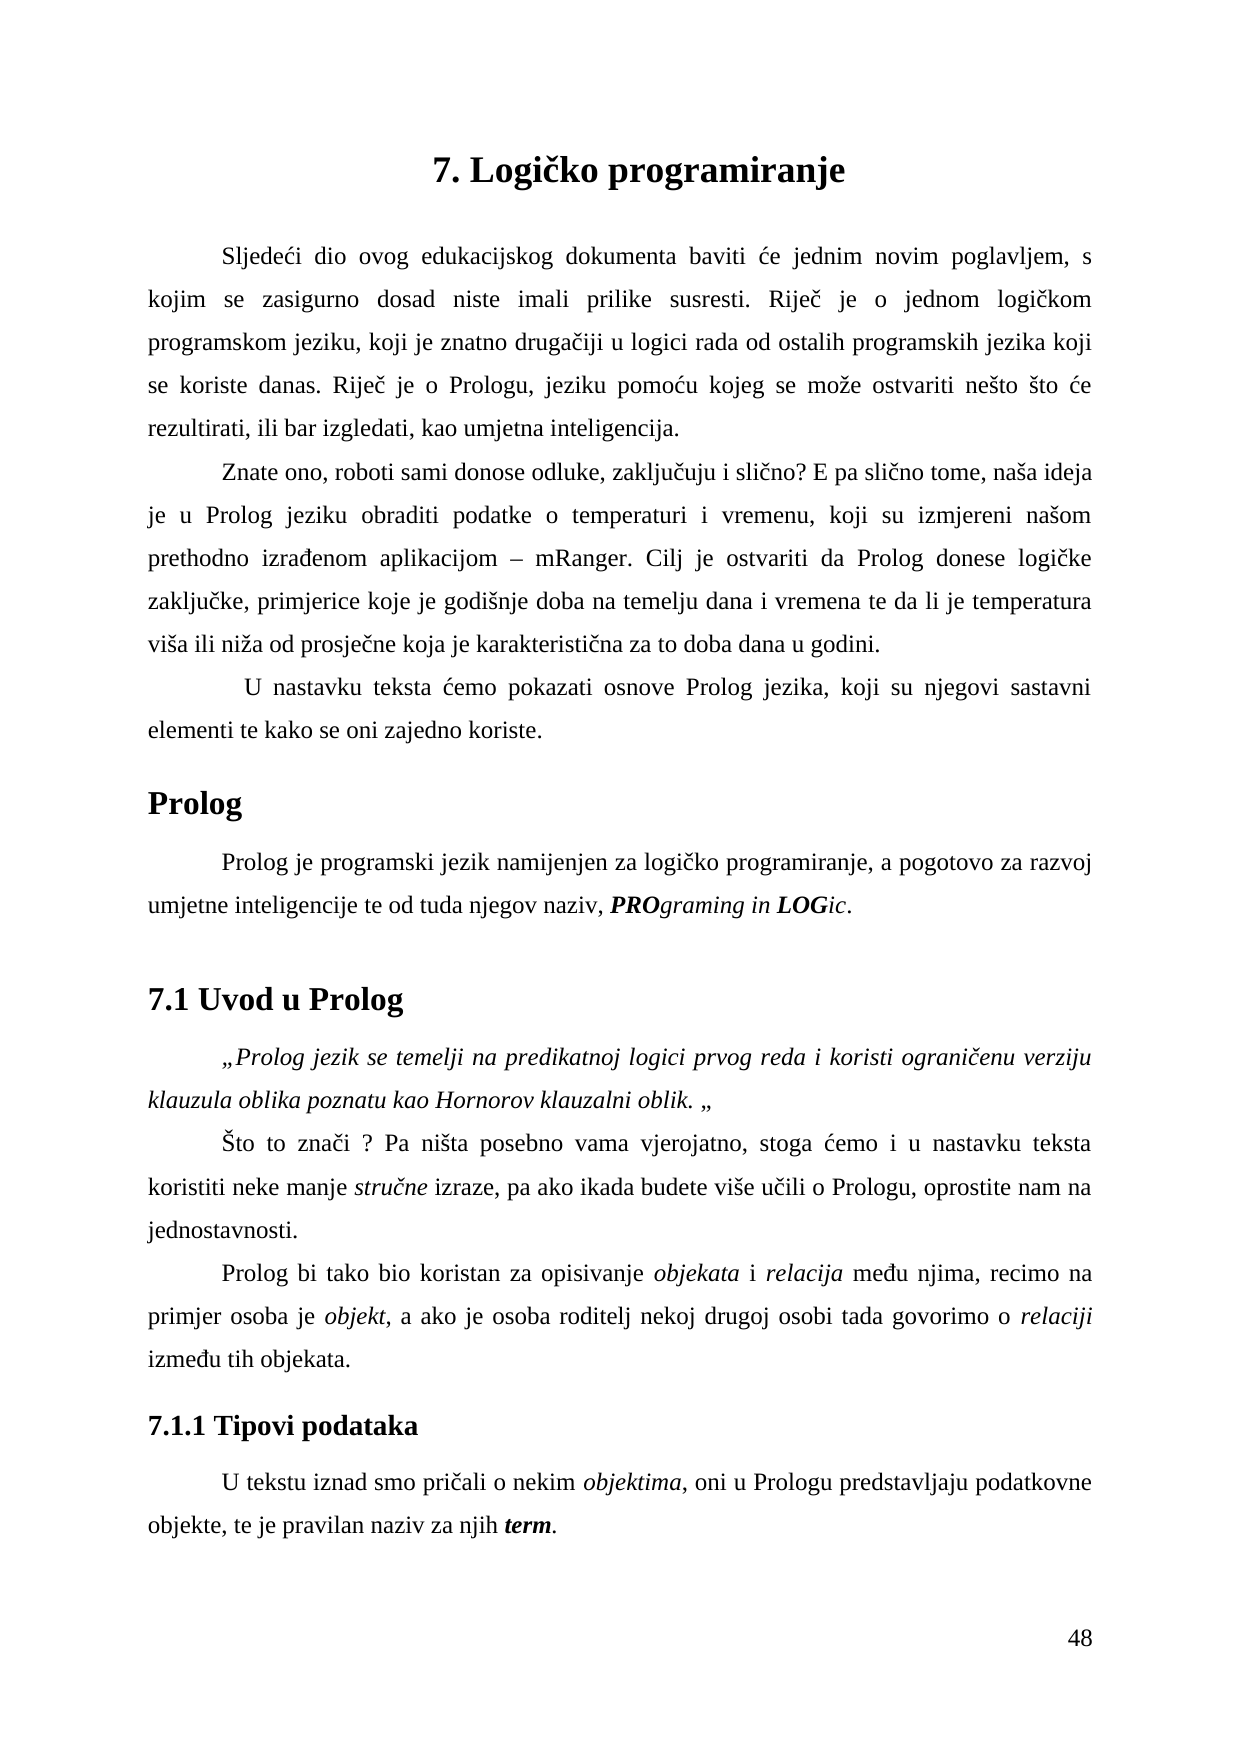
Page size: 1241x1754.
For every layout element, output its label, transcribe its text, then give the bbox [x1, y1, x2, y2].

text Što to znači ? Pa ništa posebno vama vjerojatno, stoga ćemo i u nastavku teksta koristiti neke manje stručne izraze, pa ako ikada budete više učili o Prologu, oprostite nam na jednostavnosti. [148, 1128, 1093, 1243]
subtitle 7.1 Uvod u Prolog [148, 979, 1093, 1017]
text Sljedeći dio ovog edukacijskog dokumenta baviti će jednim novim poglavljem, s kojim se zasigurno dosad niste imali prilike susresti. Riječ je o jednom logičkom programskom jeziku, koji je znatno drugačiji u logici rada od ostalih programskih jezika koji se koriste danas. Riječ je o Prologu, jeziku pomoću kojeg se može ostvariti nešto što će rezultirati, ili bar izgledati, kao umjetna inteligencija. [148, 241, 1093, 442]
text Prolog je programski jezik namijenjen za logičko programiranje, a pogotovo za razvoj umjetne inteligencije te od tuda njegov naziv, PROgraming in LOGic. [148, 847, 1093, 919]
subtitle Logičko programiranje [185, 148, 1093, 191]
text „Prolog jezik se temelji na predikatnoj logici prvog reda i koristi ograničenu verziju klauzula oblika poznatu kao Hornorov klauzalni oblik. „ [148, 1042, 1093, 1114]
subtitle 7.1.1 Tipovi podataka [148, 1408, 1093, 1442]
text U nastavku teksta ćemo pokazati osnove Prolog jezika, koji su njegovi sastavni elementi te kako se oni zajedno koriste. [148, 672, 1093, 744]
text Znate ono, roboti sami donose odluke, zaključuju i slično? E pa slično tome, naša ideja je u Prolog jeziku obraditi podatke o temperaturi i vremenu, koji su izmjereni našom prethodno izrađenom aplikacijom – mRanger. Cilj je ostvariti da Prolog donese logičke zaključke, primjerice koje je godišnje doba na temelju dana i vremena te da li je temperatura viša ili niža od prosječne koja je karakteristična za to doba dana u godini. [148, 457, 1093, 658]
text Prolog [148, 783, 1093, 822]
text Prolog bi tako bio koristan za opisivanje objekata i relacija među njima, recimo na primjer osoba je objekt, a ako je osoba roditelj nekoj drugoj osobi tada govorimo o relaciji između tih objekata. [148, 1258, 1093, 1373]
text U tekstu iznad smo pričali o nekim objektima, oni u Prologu predstavljaju podatkovne objekte, te je pravilan naziv za njih term. [148, 1467, 1093, 1538]
